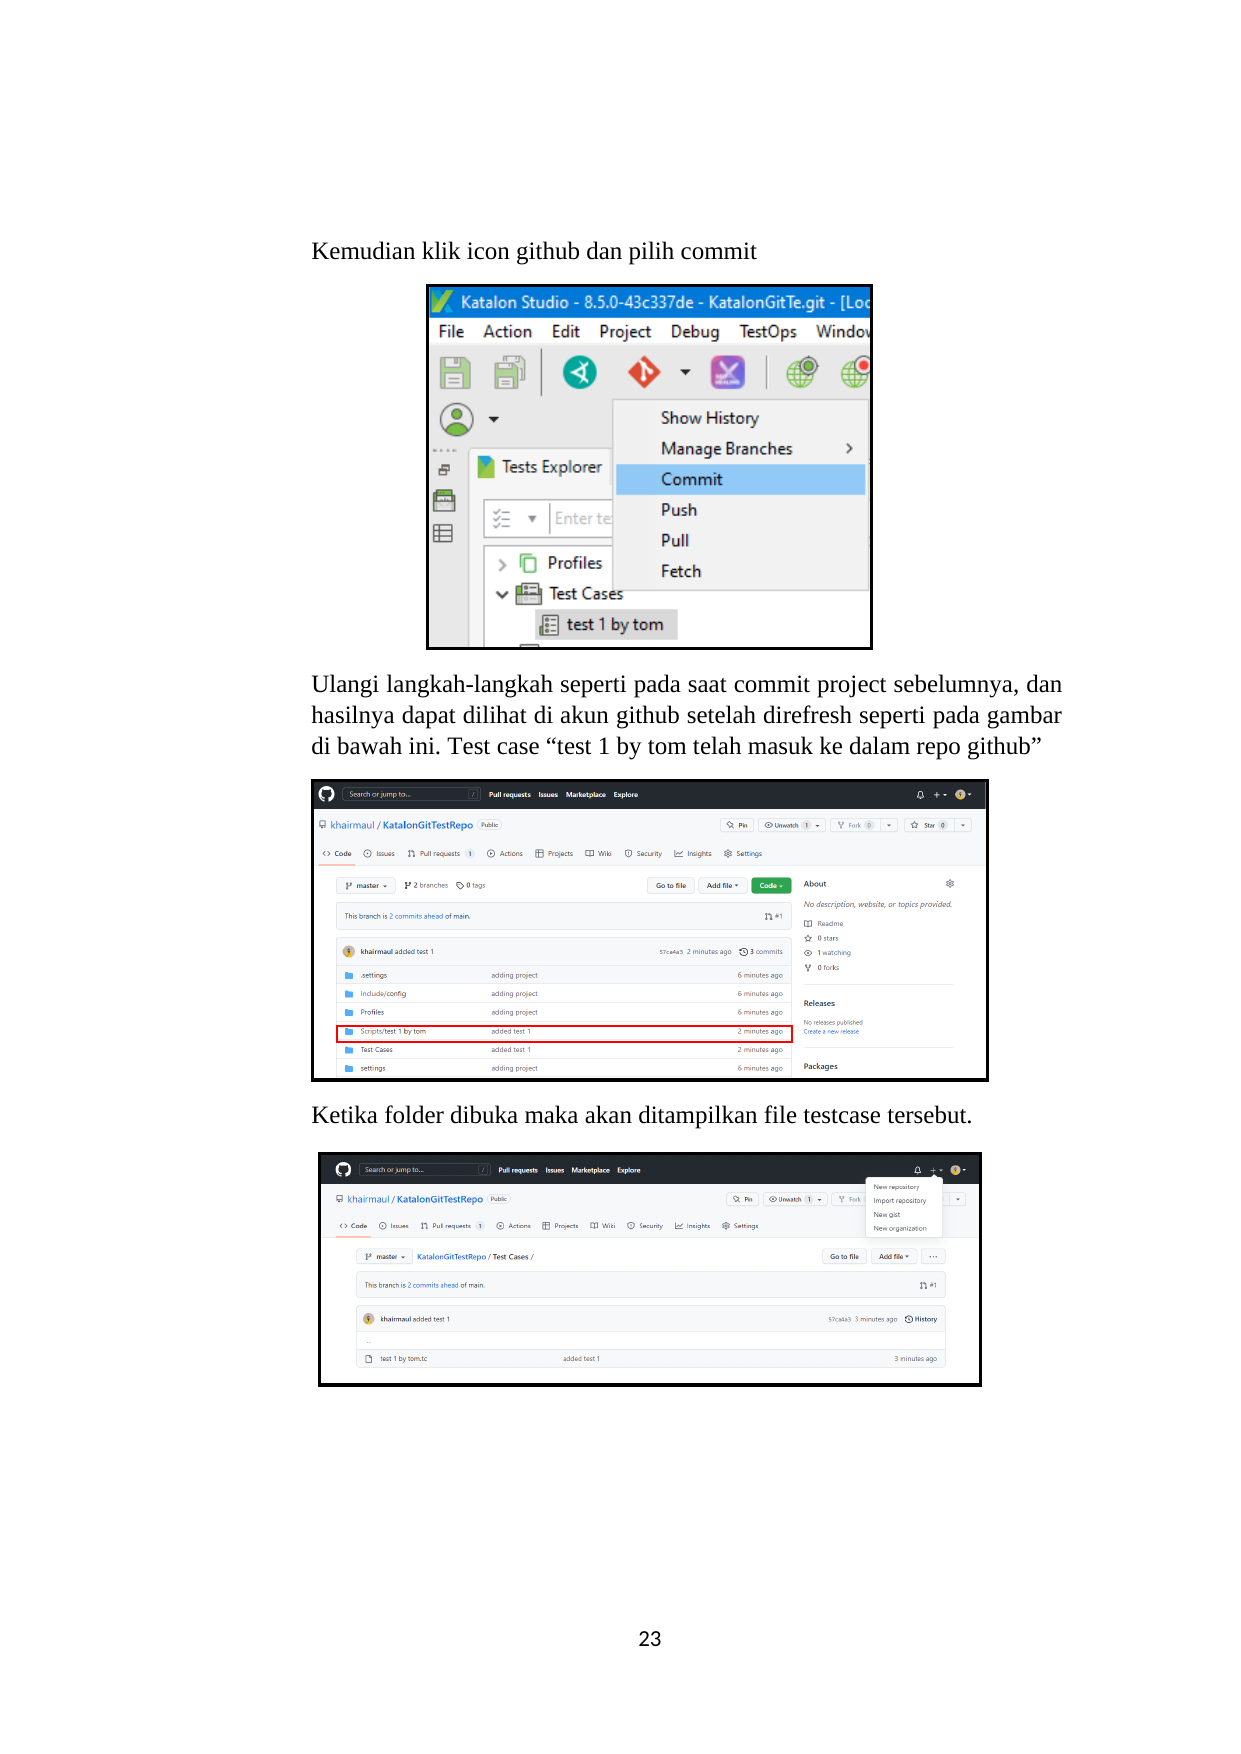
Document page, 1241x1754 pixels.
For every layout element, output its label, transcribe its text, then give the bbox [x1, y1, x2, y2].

text Kemudian klik icon github dan pilih commit [236, 236, 1063, 265]
picture [314, 782, 986, 1078]
text Ulangi langkah-langkah seperti pada saat commit project sebelumnya, dan hasilnya dapat dilihat di akun github setelah direfresh seperti pada gambar di bawah ini. Test case “test 1 by tom telah masuk ke dalam repo github” [311, 669, 1063, 760]
picture [429, 287, 870, 647]
picture [321, 1155, 979, 1383]
text Ketika folder dibuka maka akan ditampilkan file testcase tersebut. [236, 1100, 1063, 1129]
